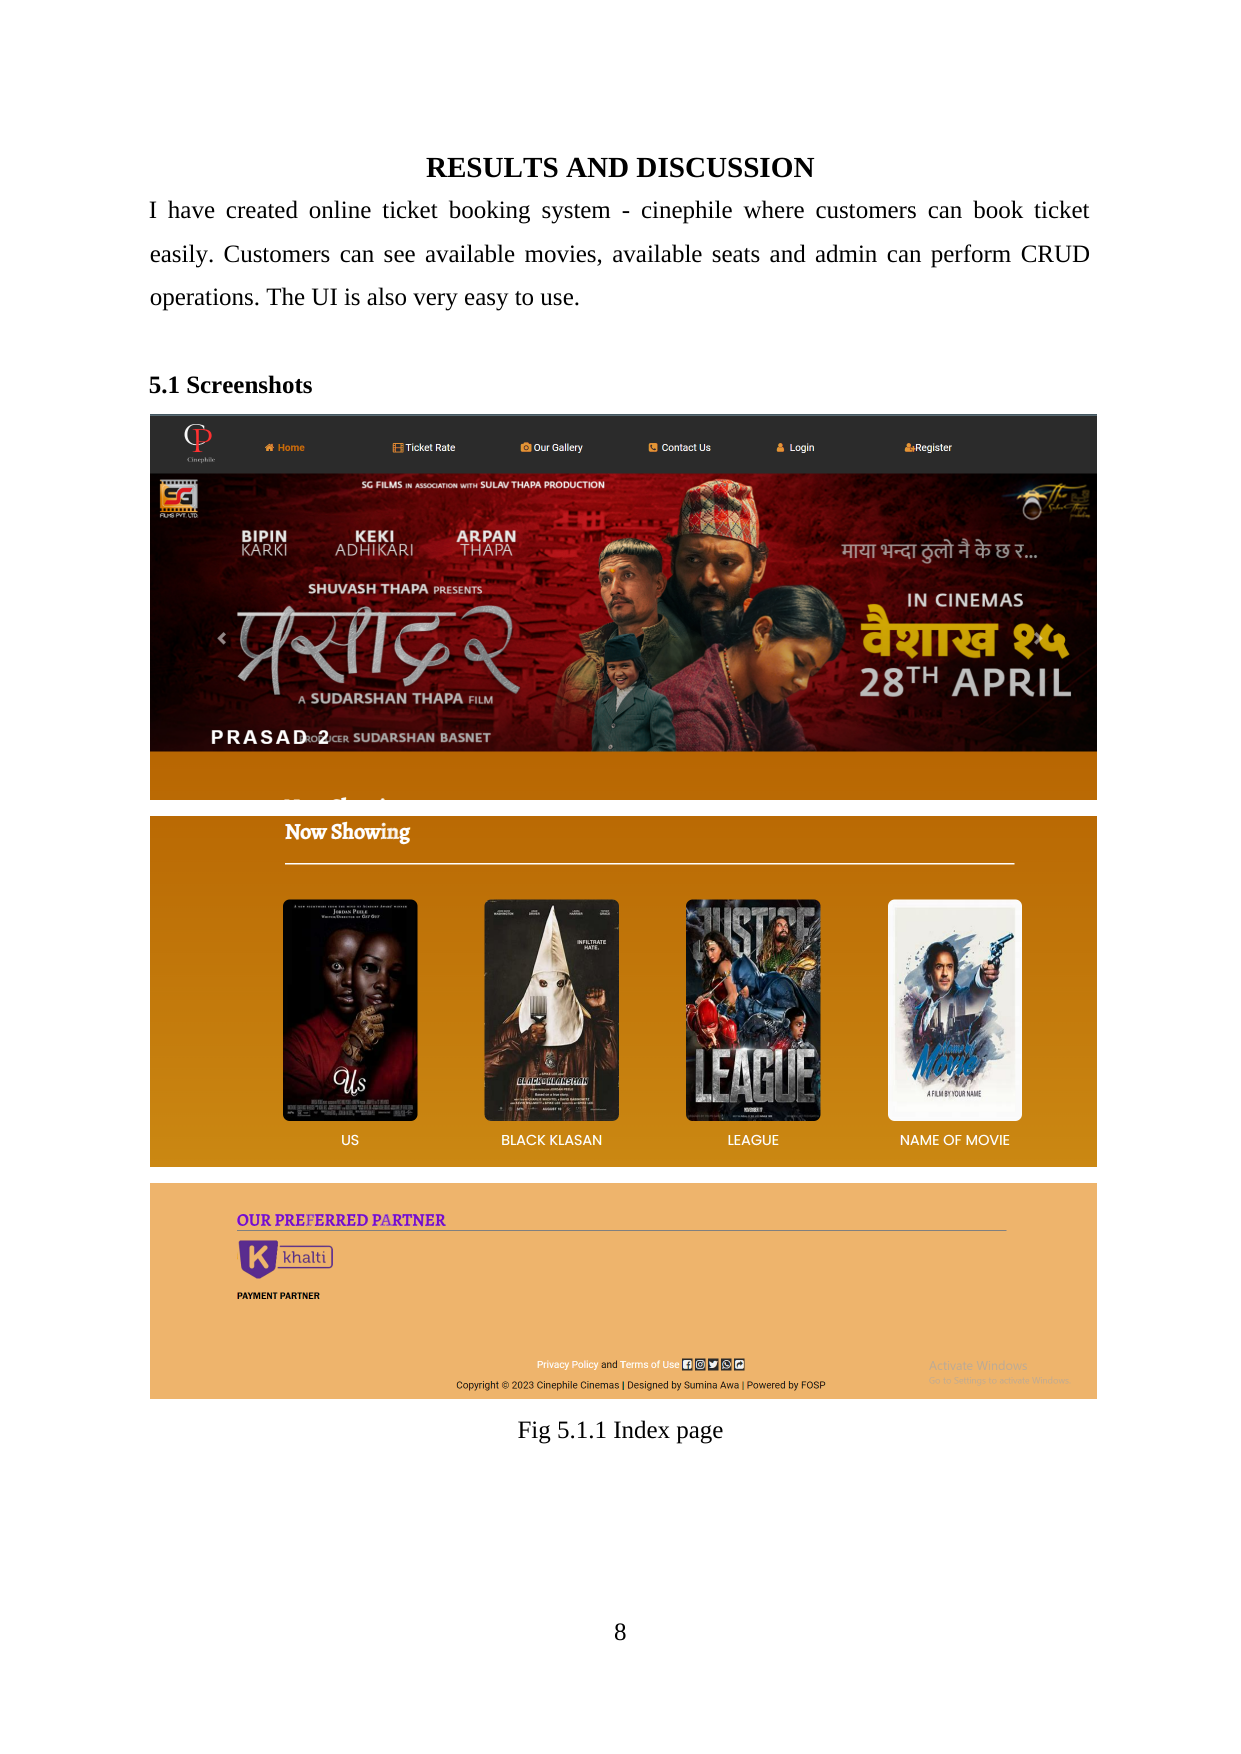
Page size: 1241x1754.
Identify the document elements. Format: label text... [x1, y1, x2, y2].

text Fig 5.1.1 Index page [150, 1415, 1091, 1444]
text I have created online ticket booking system - cinephile where customers can book ticket easily. Customers can see available movies, available seats and admin can perform CRUD operations. The UI is also very easy to use. [148, 196, 1091, 311]
picture [150, 414, 1097, 800]
subtitle 5.1 Screenshots [148, 370, 1097, 399]
subtitle RESULTS AND DISCUSSION [166, 150, 1074, 183]
picture [150, 816, 1097, 1167]
picture [150, 1183, 1097, 1399]
